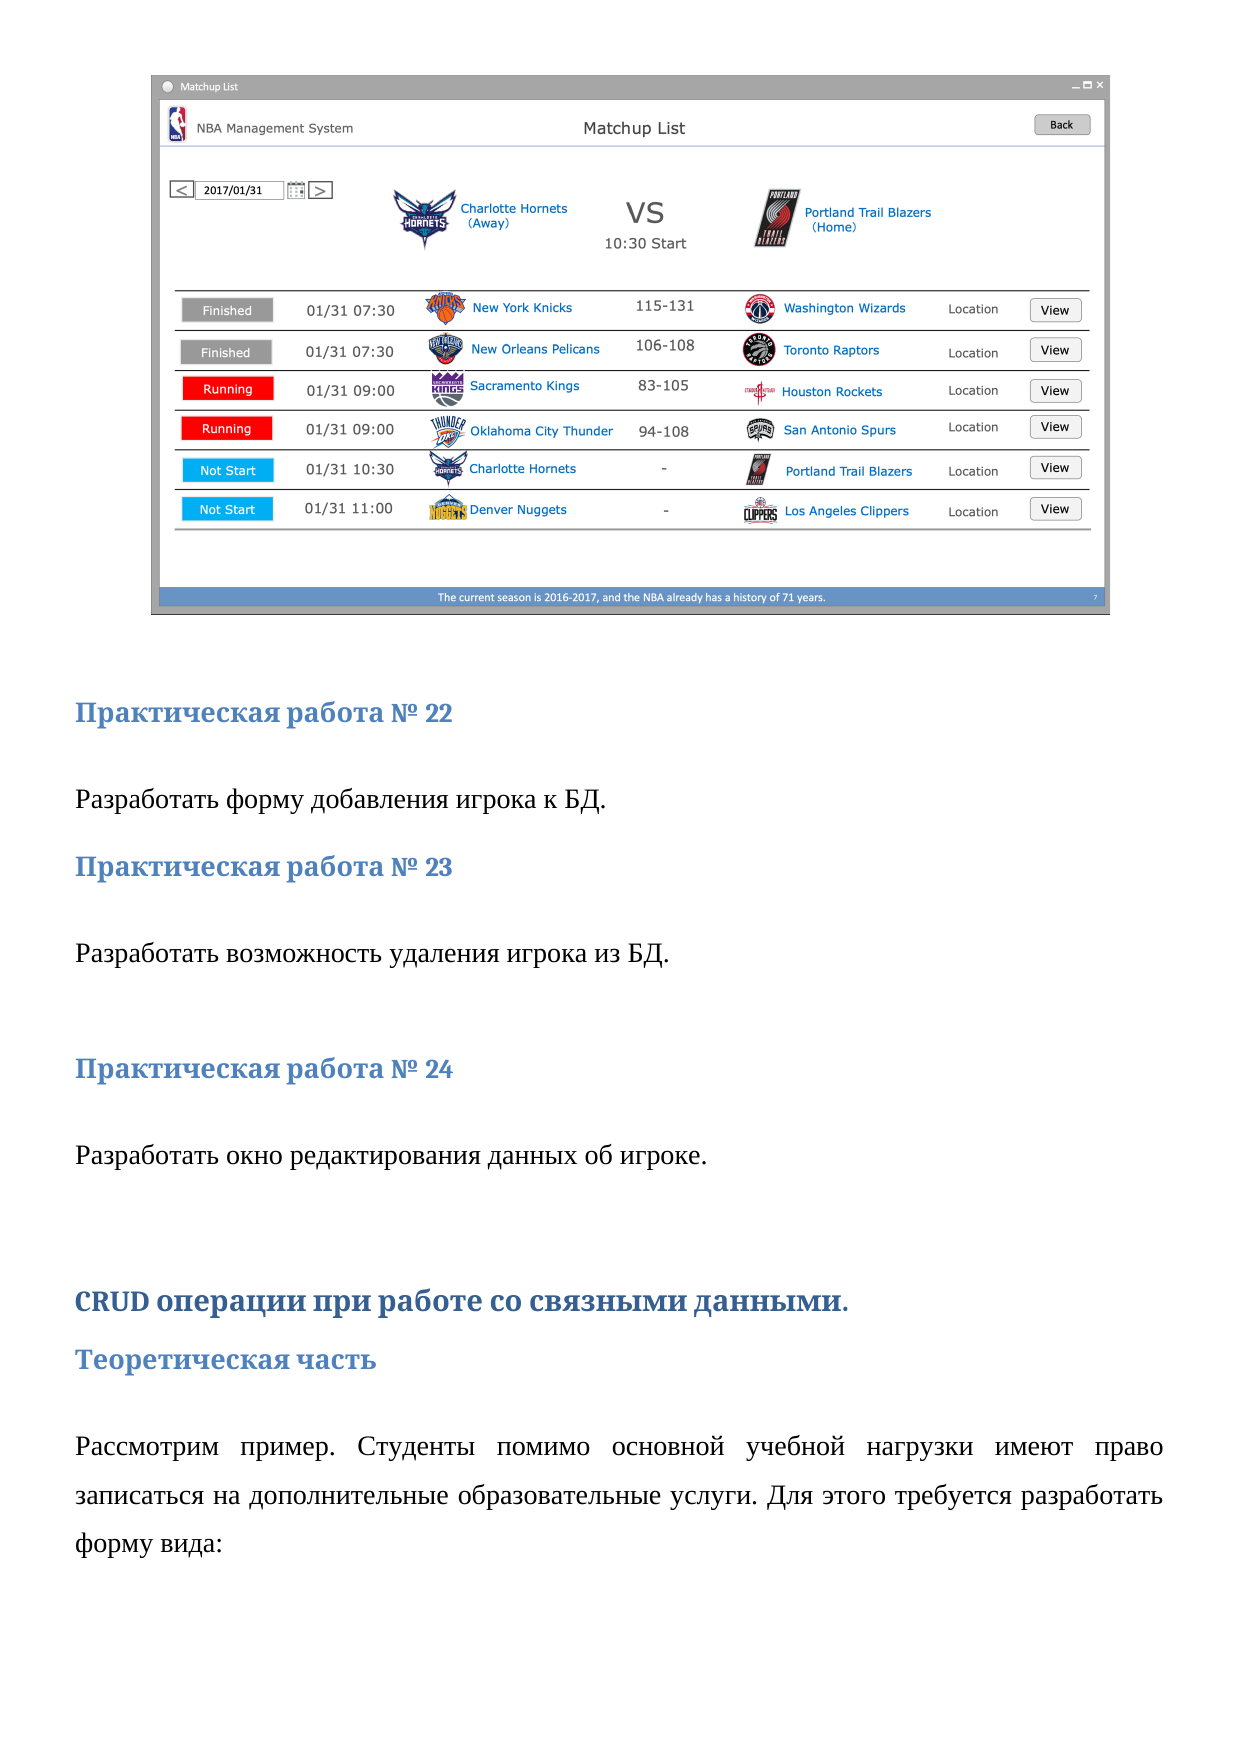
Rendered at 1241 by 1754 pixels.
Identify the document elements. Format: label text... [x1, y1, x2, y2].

picture [150, 75, 1110, 615]
text Разработать окно редактирования данных об игроке. [75, 1138, 1165, 1171]
subtitle Теоретическая часть [75, 1345, 1165, 1376]
text Рассмотрим пример. Студенты помимо основной учебной нагрузки имеют право записаться на дополнительные образовательные услуги. Для этого требуется разработать форму вида: [75, 1429, 1165, 1559]
subtitle Практическая работа № 23 [75, 852, 1165, 883]
subtitle Практическая работа № 22 [75, 698, 1165, 729]
subtitle Практическая работа № 24 [75, 1054, 1165, 1085]
text Разработать возможность удаления игрока из БД. [75, 936, 1165, 969]
text Разработать форму добавления игрока к БД. [75, 783, 1165, 815]
subtitle CRUD операции при работе со связными данными. [75, 1286, 1165, 1319]
